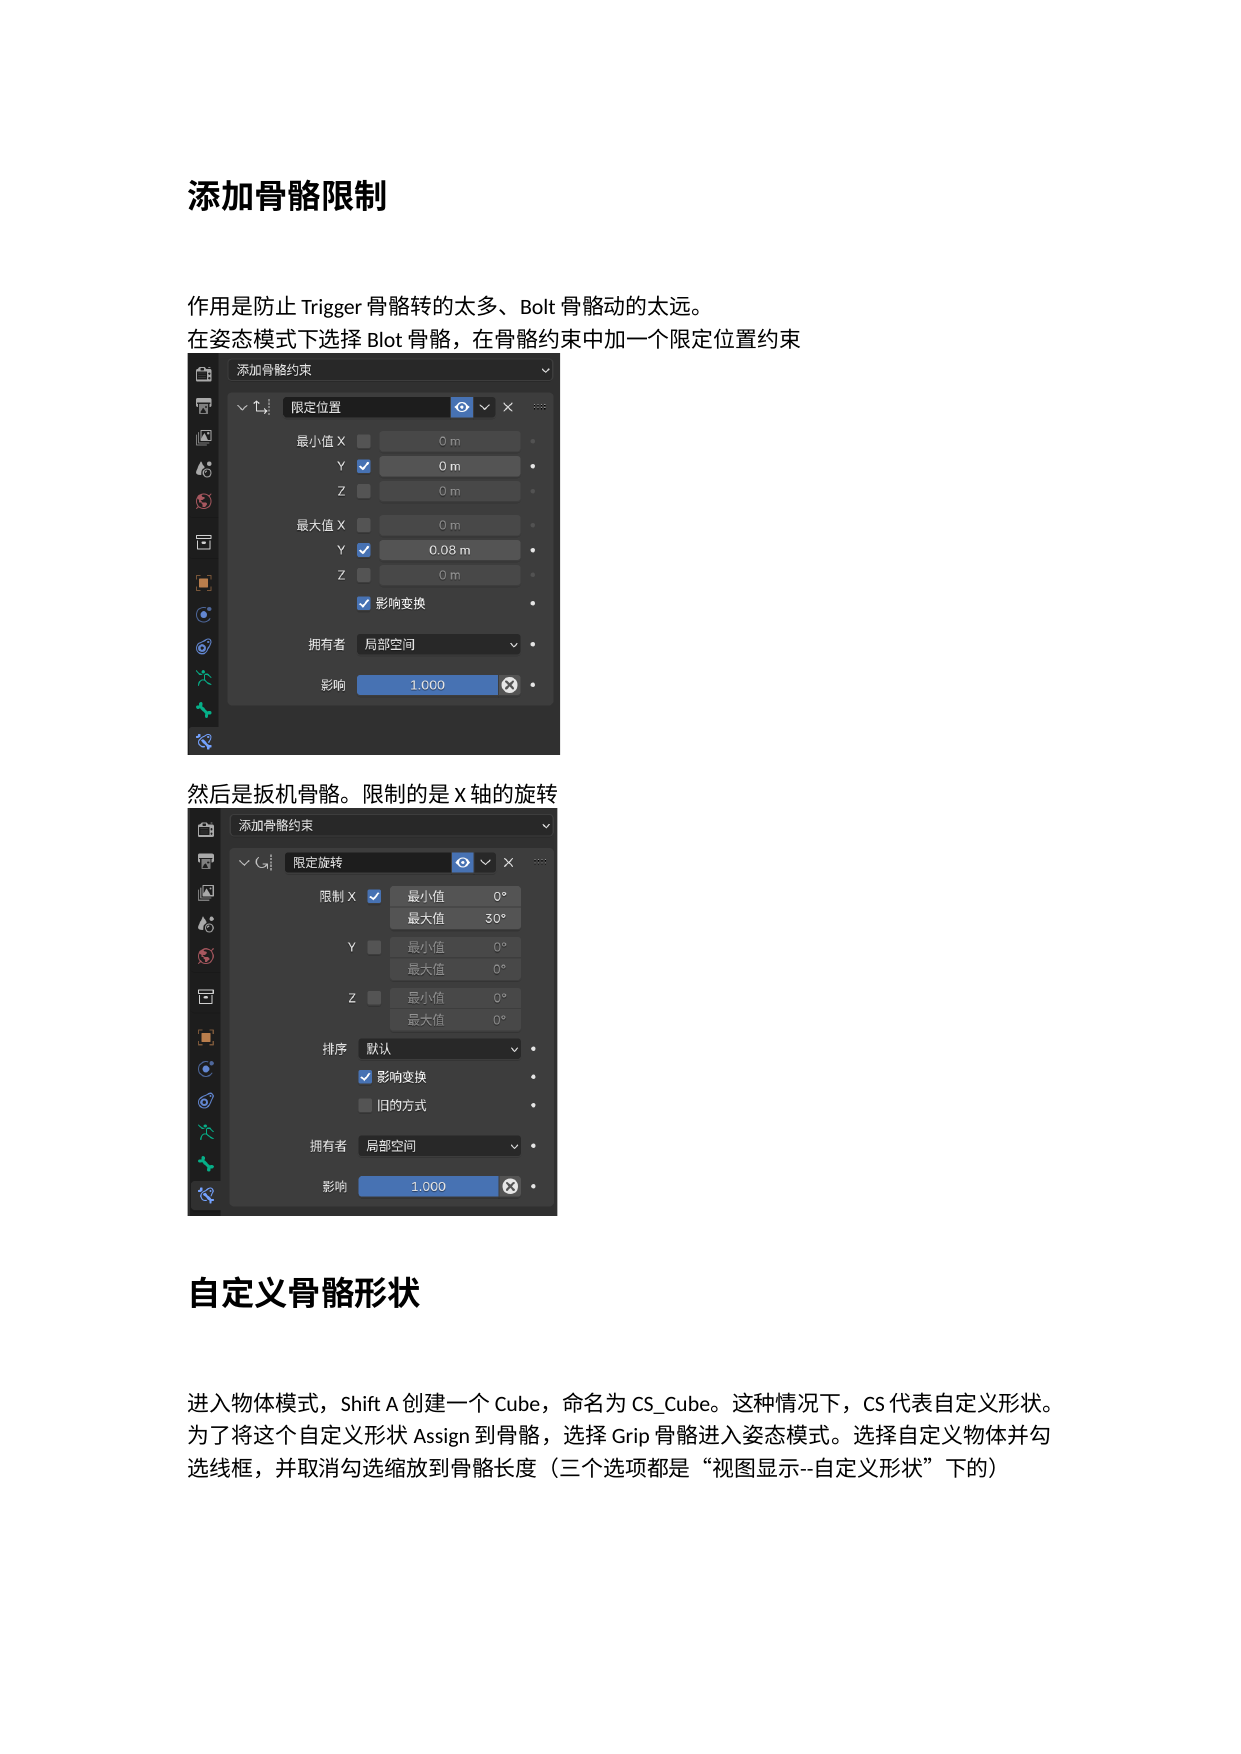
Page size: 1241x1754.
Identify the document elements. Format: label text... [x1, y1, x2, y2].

text 在姿态模式下选择Blot骨骼，在骨骼约束中加一个限定位置约束 [187, 321, 1053, 354]
subtitle 添加骨骼限制 [187, 162, 1053, 227]
text 作用是防止Trigger骨骼转的太多、Bolt骨骼动的太远。 [187, 289, 1053, 321]
text 进入物体模式，Shift A创建一个Cube，命名为CS_Cube。这种情况下，CS代表自定义形状。 [187, 1385, 1053, 1418]
text 为了将这个自定义形状Assign到骨骼，选择Grip骨骼进入姿态模式。选择自定义物体并勾选线框，并取消勾选缩放到骨骼长度（三个选项都是“视图显示--自定义形状”下的） [187, 1418, 1053, 1483]
picture [187, 808, 558, 1216]
text 然后是扳机骨骼。限制的是X轴的旋转 [187, 776, 1053, 809]
subtitle 自定义骨骼形状 [187, 1258, 1053, 1323]
picture [187, 353, 561, 755]
